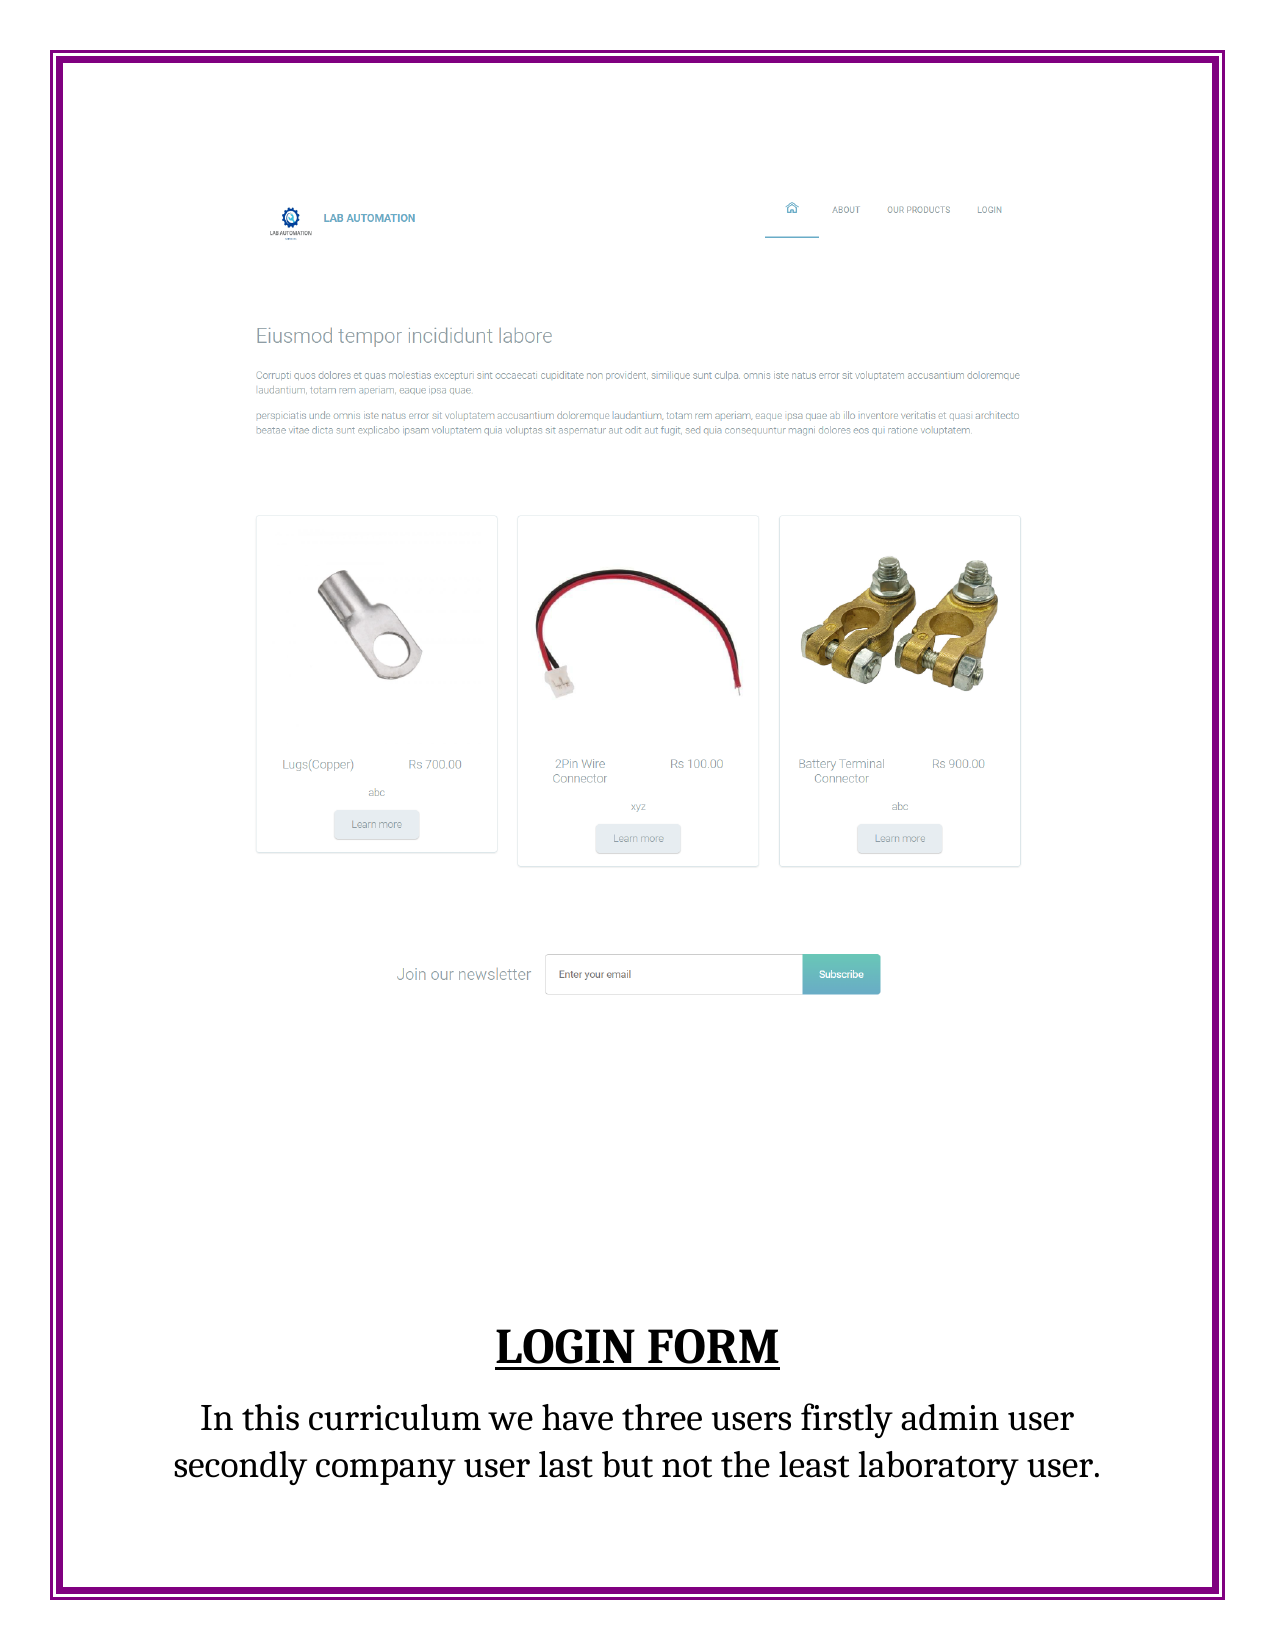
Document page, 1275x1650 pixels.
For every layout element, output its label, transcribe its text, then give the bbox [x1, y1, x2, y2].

picture [150, 150, 1125, 1027]
text In this curriculum we have three users firstly admin user secondly company user last but not the least laboratory user. [150, 1397, 1125, 1486]
text LOGIN FORM [150, 1318, 1125, 1376]
